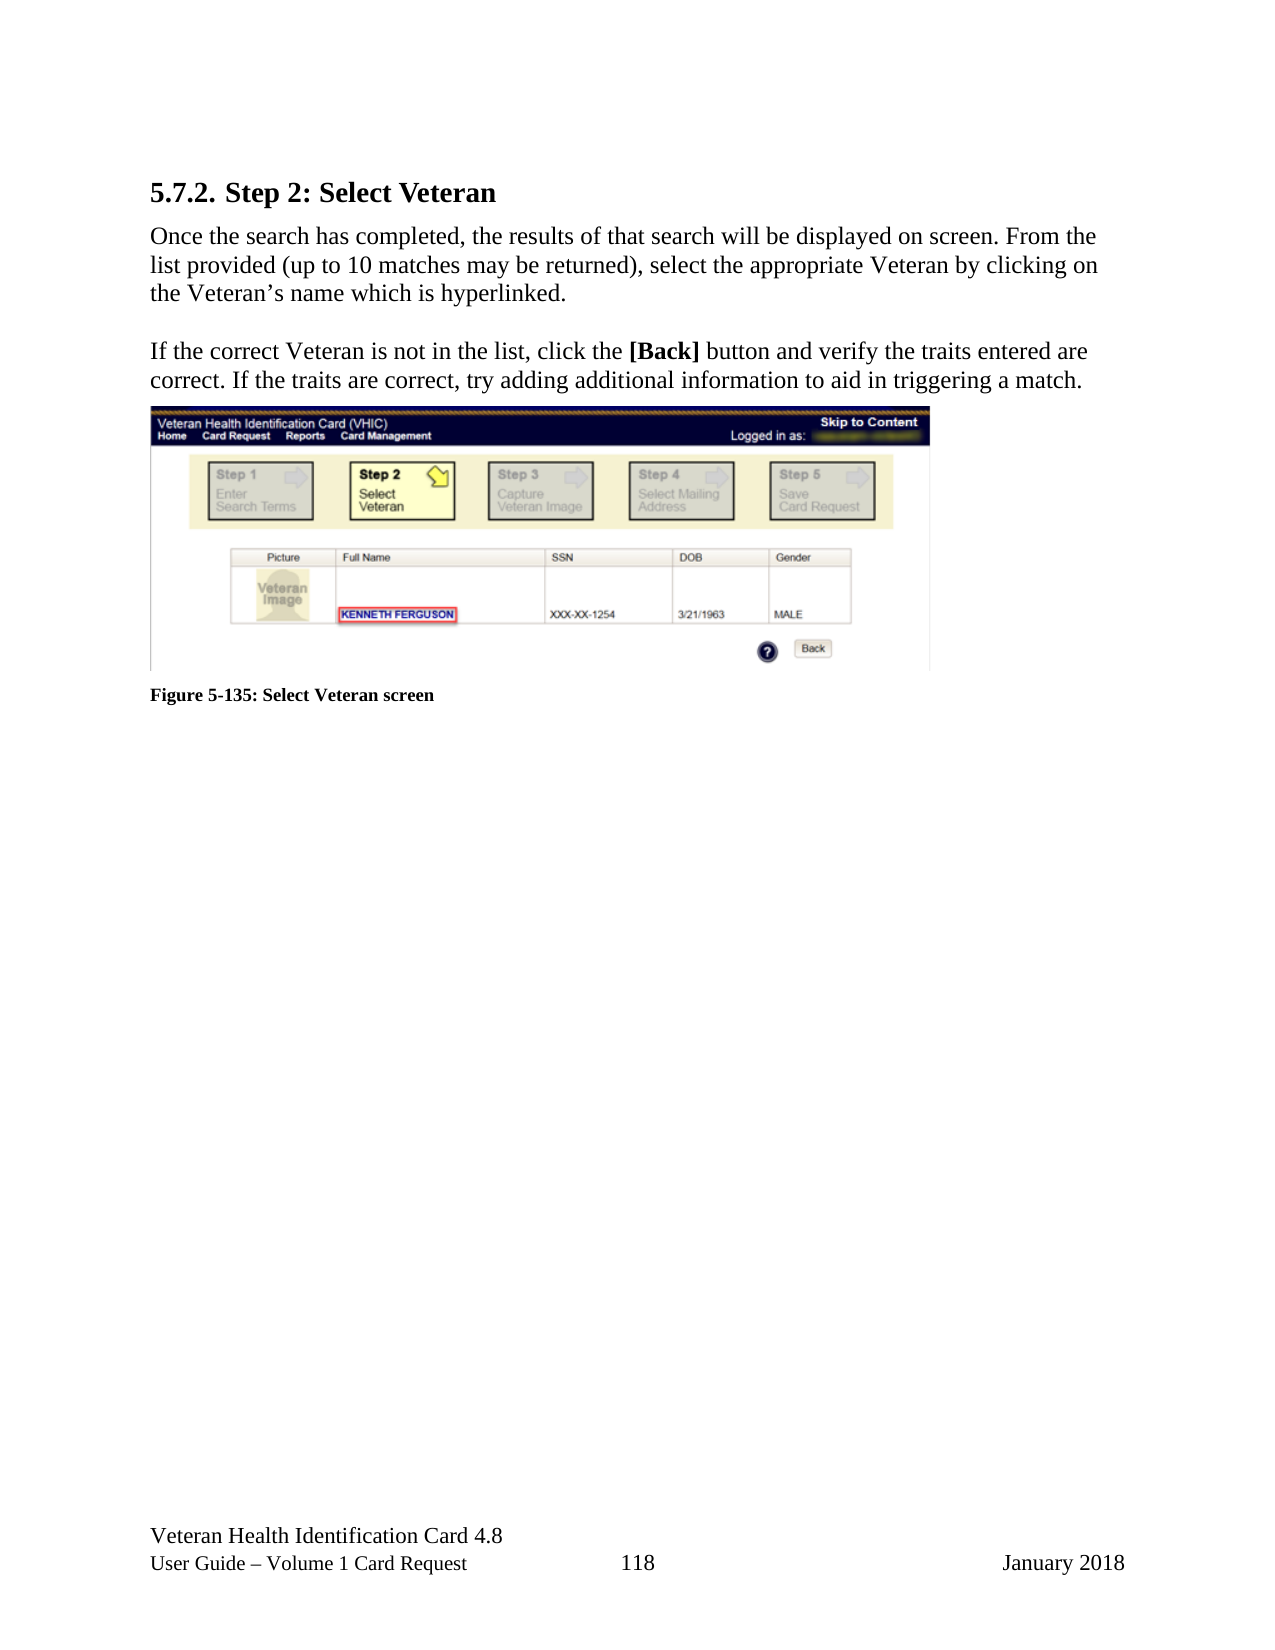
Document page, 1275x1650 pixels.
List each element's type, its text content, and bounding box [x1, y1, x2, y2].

picture [150, 406, 930, 671]
text If the correct Veteran is not in the list, click the [Back] button and verify the traits entered are correct. If the traits are correct, try adding additional information to aid in triggering a match. [150, 336, 1125, 393]
subtitle Step 2: Select Veteran [150, 175, 1125, 208]
text Once the search has completed, the results of that search will be displayed on screen. From the list provided (up to 10 matches may be returned), select the appropriate Veteran by clicking on the Veteran’s name which is hyperlinked. [150, 221, 1125, 307]
